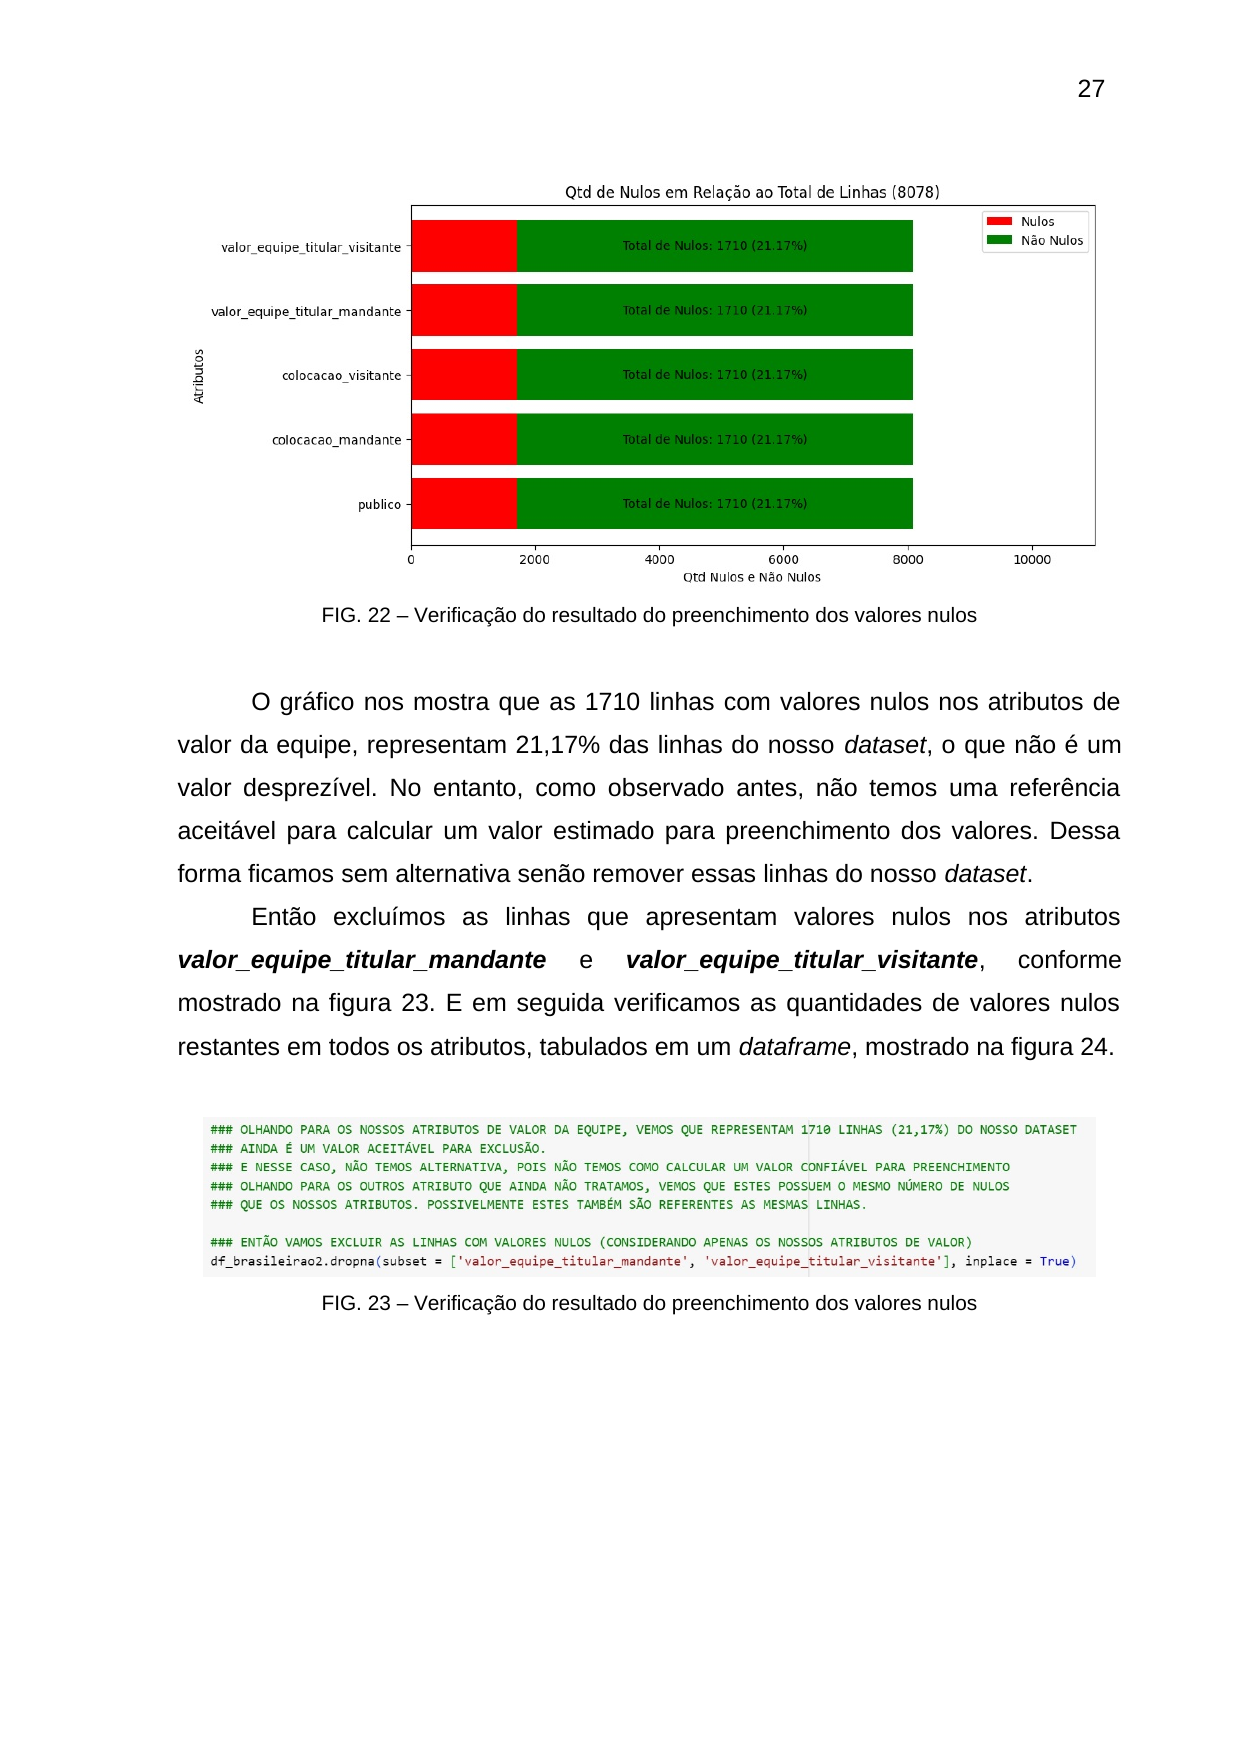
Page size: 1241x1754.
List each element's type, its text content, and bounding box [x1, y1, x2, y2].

picture [203, 1117, 1096, 1277]
text O gráfico nos mostra que as 1710 linhas com valores nulos nos atributos de valor da equipe, representam 21,17% das linhas do nosso dataset, o que não é um valor desprezível. No entanto, como observado antes, não temos uma referência aceitável para calcular um valor estimado para preenchimento dos valores. Dessa forma ficamos sem alternativa senão remover essas linhas do nosso dataset. [177, 687, 1122, 888]
text FIG. 22 – Verificação do resultado do preenchimento dos valores nulos [177, 603, 1122, 627]
text FIG. 23 – Verificação do resultado do preenchimento dos valores nulos [177, 1291, 1122, 1315]
picture [181, 177, 1118, 589]
text Então excluímos as linhas que apresentam valores nulos nos atributos valor_equipe_titular_mandante e valor_equipe_titular_visitante, conforme mostrado na figura 23. E em seguida verificamos as quantidades de valores nulos restantes em todos os atributos, tabulados em um dataframe, mostrado na figura 24. [177, 902, 1122, 1060]
